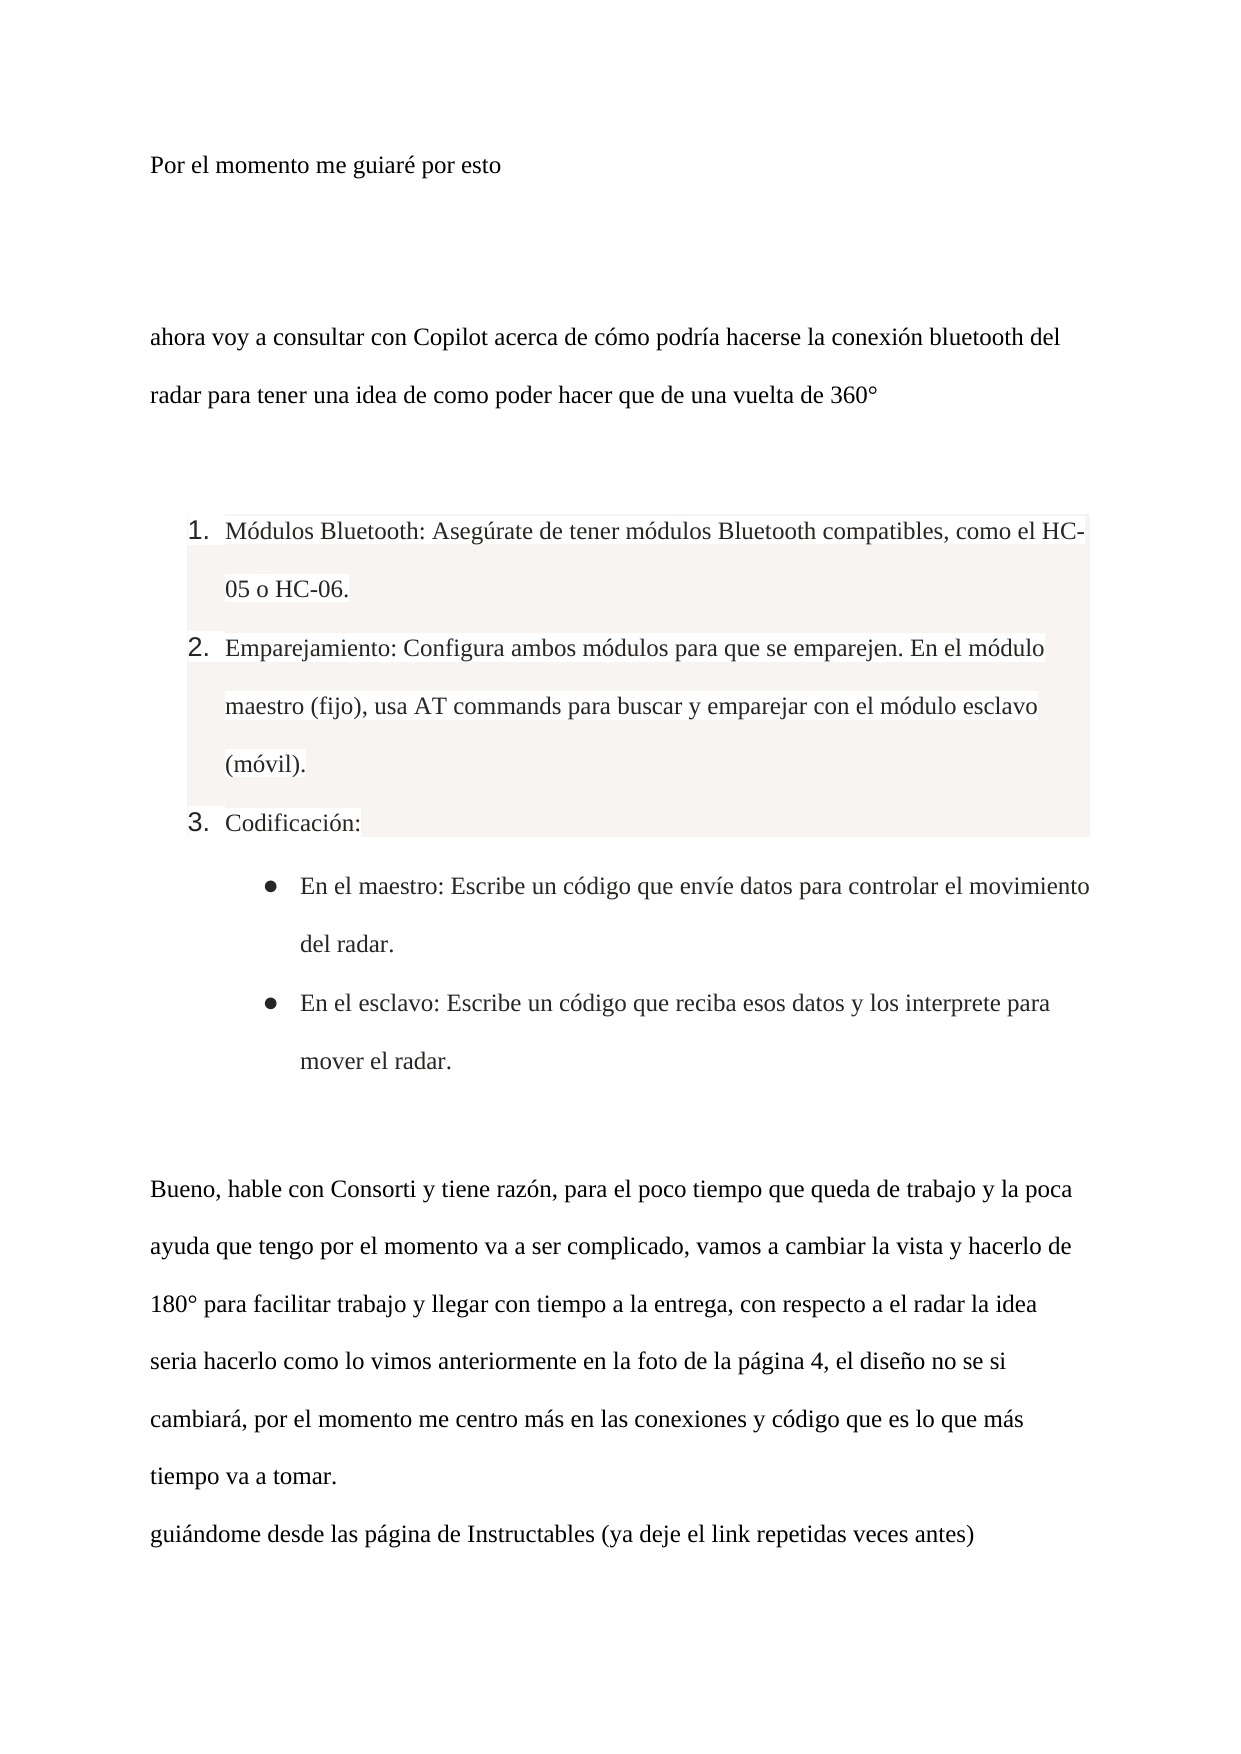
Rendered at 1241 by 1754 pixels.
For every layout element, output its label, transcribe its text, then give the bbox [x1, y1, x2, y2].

list Emparejamiento: Configura ambos módulos para que se emparejen. En el módulo maestro (fijo), usa AT commands para buscar y emparejar con el módulo esclavo (móvil). [187, 631, 1090, 777]
list En el esclavo: Escribe un código que reciba esos datos y los interprete para mover el radar. [262, 986, 1090, 1075]
list En el maestro: Escribe un código que envíe datos para controlar el movimiento del radar. [262, 869, 1090, 957]
text Bueno, hable con Consorti y tiene razón, para el poco tiempo que queda de trabajo y la poca ayuda que tengo por el momento va a ser complicado, vamos a cambiar la vista y hacerlo de 180° para facilitar trabajo y llegar con tiempo a la entrega, con respecto a el radar la idea seria hacerlo como lo vimos anteriormente en la foto de la página 4, el diseño no se si cambiará, por el momento me centro más en las conexiones y código que es lo que más tiempo va a tomar. [150, 1174, 1090, 1490]
text ahora voy a consultar con Copilot acerca de cómo podría hacerse la conexión bluetooth del radar para tener una idea de como poder hacer que de una vuelta de 360° [150, 322, 1090, 409]
text guiándome desde las página de Instructables (ya deje el link repetidas veces antes) [150, 1519, 1090, 1547]
text Por el momento me guiaré por esto [150, 150, 1090, 179]
list Módulos Bluetooth: Asegúrate de tener módulos Bluetooth compatibles, como el HC-05 o HC-06. [187, 514, 1090, 602]
list Codificación: [225, 806, 1090, 837]
